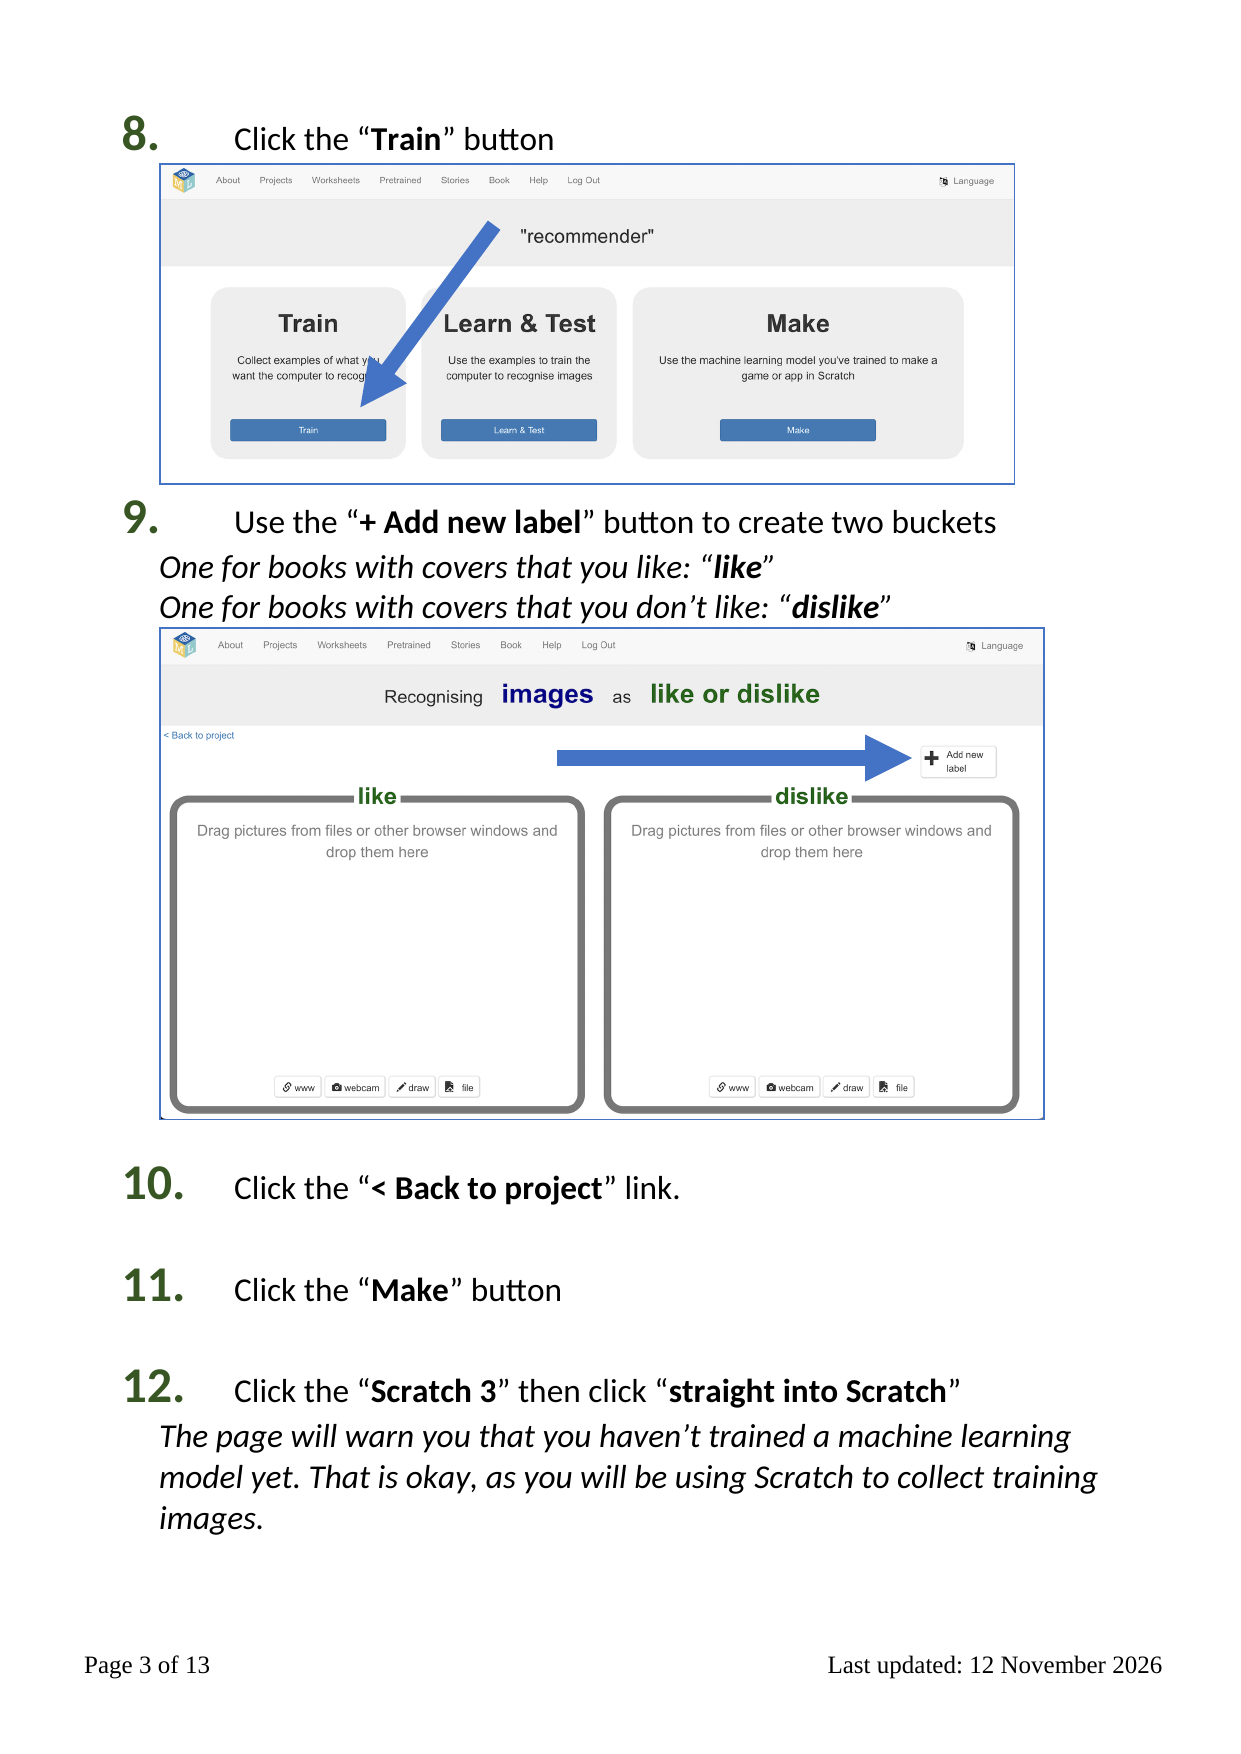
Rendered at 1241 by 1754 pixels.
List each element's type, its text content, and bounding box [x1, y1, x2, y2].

picture [161, 629, 1043, 1119]
picture [161, 165, 1014, 483]
list Click the “Scratch 3” then click “straight into Scratch” The page will warn you that you haven’t trained a machine learning model yet. That is okay, as you will be using Scratch to collect training images. [121, 1354, 1164, 1568]
list Click the “Make” button [121, 1252, 1164, 1313]
list Click the “< Back to project” link. [121, 1151, 1164, 1212]
